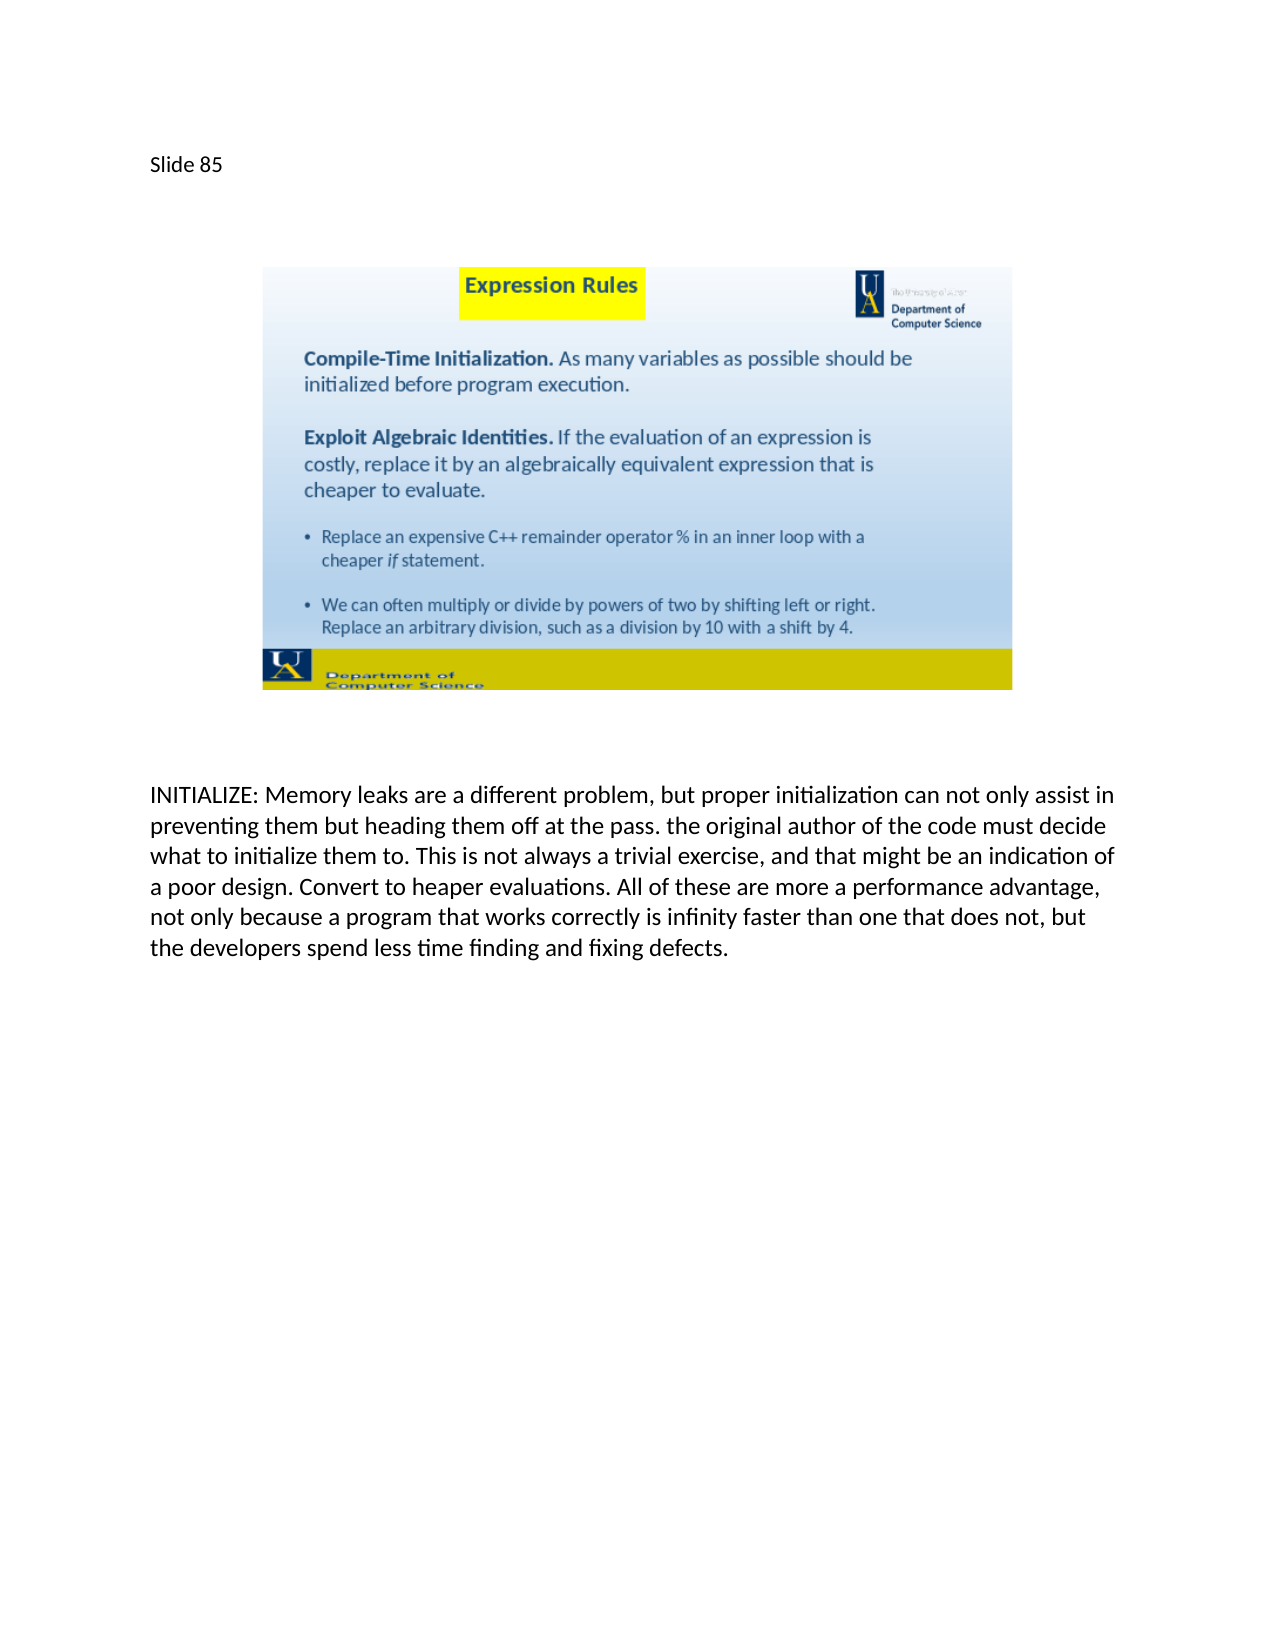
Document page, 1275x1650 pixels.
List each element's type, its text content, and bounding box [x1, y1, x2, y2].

text Slide 85 [150, 150, 1125, 178]
text INITIALIZE: Memory leaks are a different problem, but proper initialization can not only assist in preventing them but heading them off at the pass. the original author of the code must decide what to initialize them to. This is not always a trivial exercise, and that might be an indication of a poor design. Convert to heaper evaluations. All of these are more a performance advantage, not only because a program that works correctly is infinity faster than one that does not, but the developers spend less time finding and fixing defects. [150, 779, 1125, 962]
